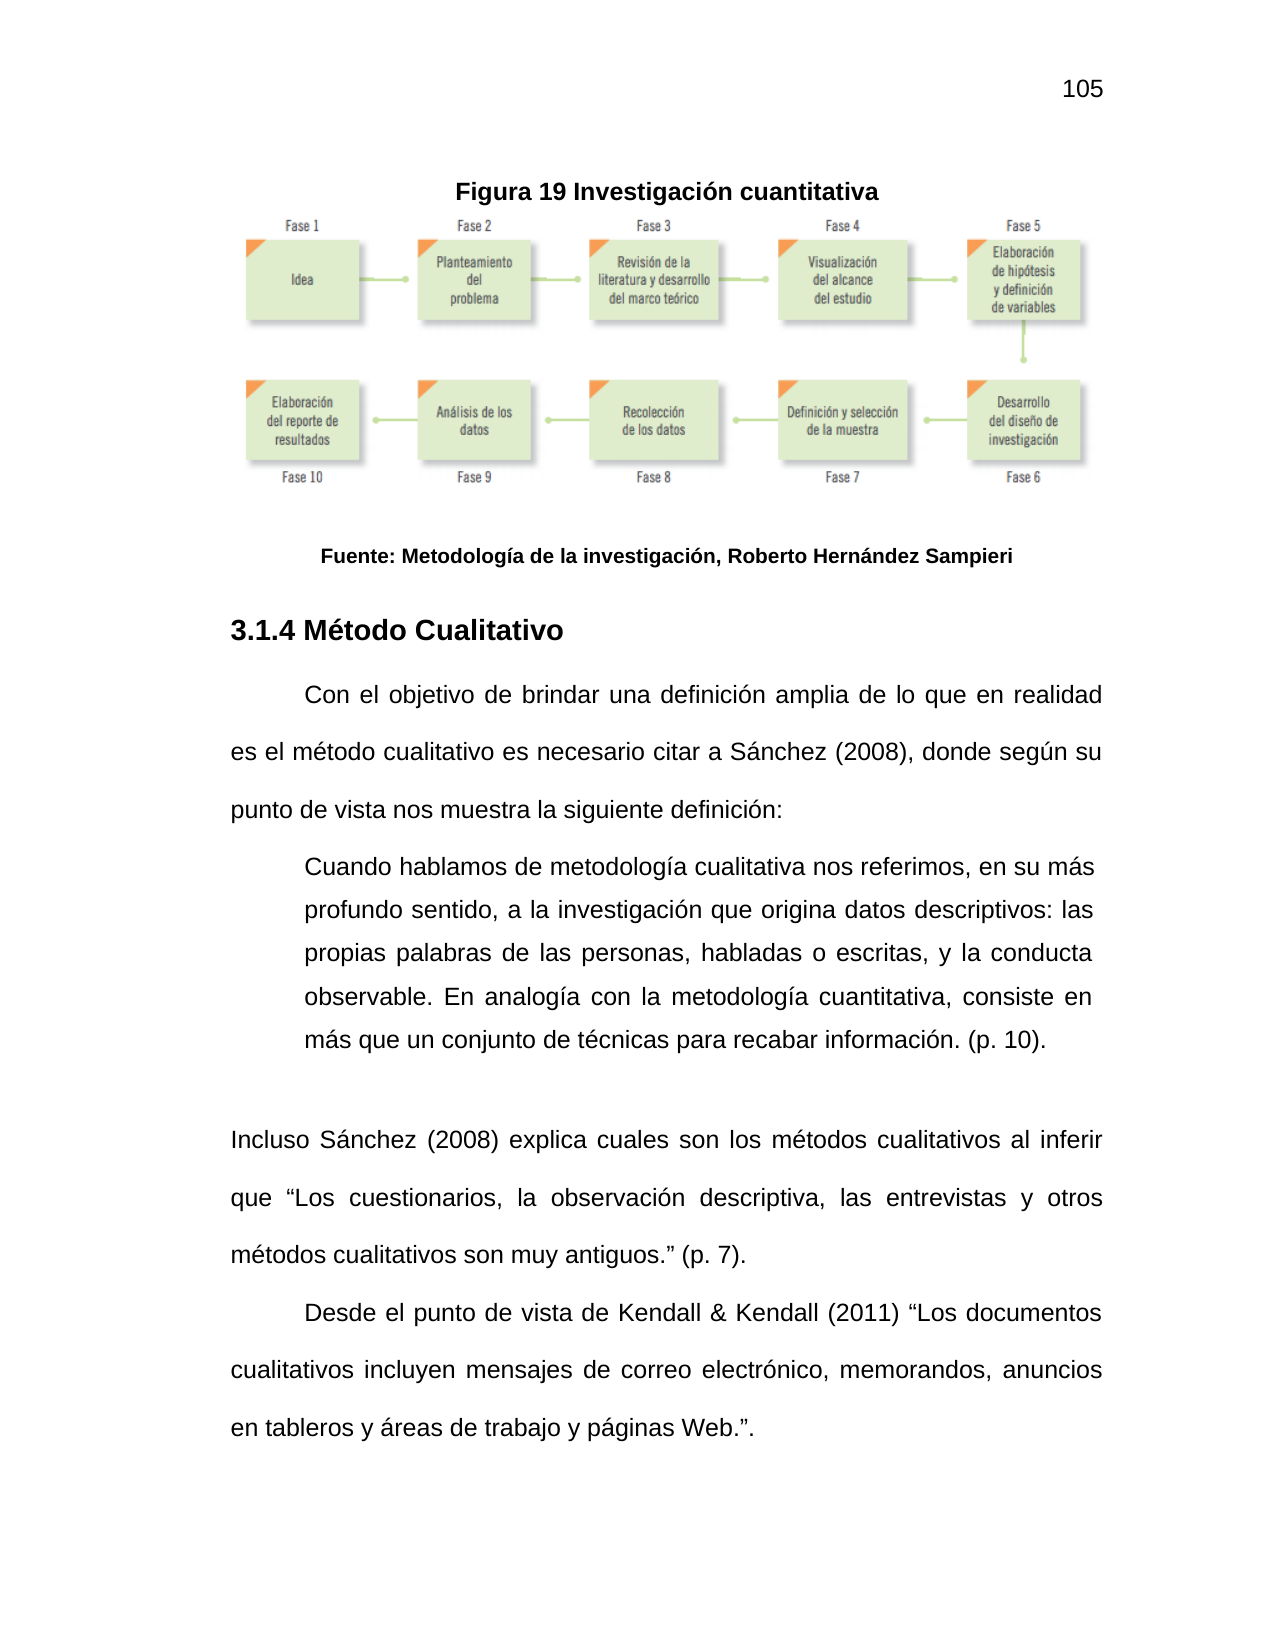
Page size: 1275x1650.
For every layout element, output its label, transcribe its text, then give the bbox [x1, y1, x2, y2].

picture [230, 206, 1104, 495]
text Con el objetivo de brindar una definición amplia de lo que en realidad es el método cualitativo es necesario citar a Sánchez (2008), donde según su punto de vista nos muestra la siguiente definición: [230, 679, 1104, 823]
text Cuando hablamos de metodología cualitativa nos referimos, en su más profundo sentido, a la investigación que origina datos descriptivos: las propias palabras de las personas, habladas o escritas, y la conducta observable. En analogía con la metodología cuantitativa, consiste en más que un conjunto de técnicas para recabar información. (p. 10). [230, 852, 1104, 1053]
text Incluso Sánchez (2008) explica cuales son los métodos cualitativos al inferir que “Los cuestionarios, la observación descriptiva, las entrevistas y otros métodos cualitativos son muy antiguos.” (p. 7). [230, 1125, 1104, 1269]
text Figura 19 Investigación cuantitativa [230, 177, 1104, 206]
subtitle 3.1.4 Método Cualitativo [230, 612, 1104, 646]
subtitle Fuente: Metodología de la investigación, Roberto Hernández Sampieri [230, 544, 1104, 568]
text Desde el punto de vista de Kendall & Kendall (2011) “Los documentos cualitativos incluyen mensajes de correo electrónico, memorandos, anuncios en tableros y áreas de trabajo y páginas Web.”. [230, 1298, 1104, 1441]
